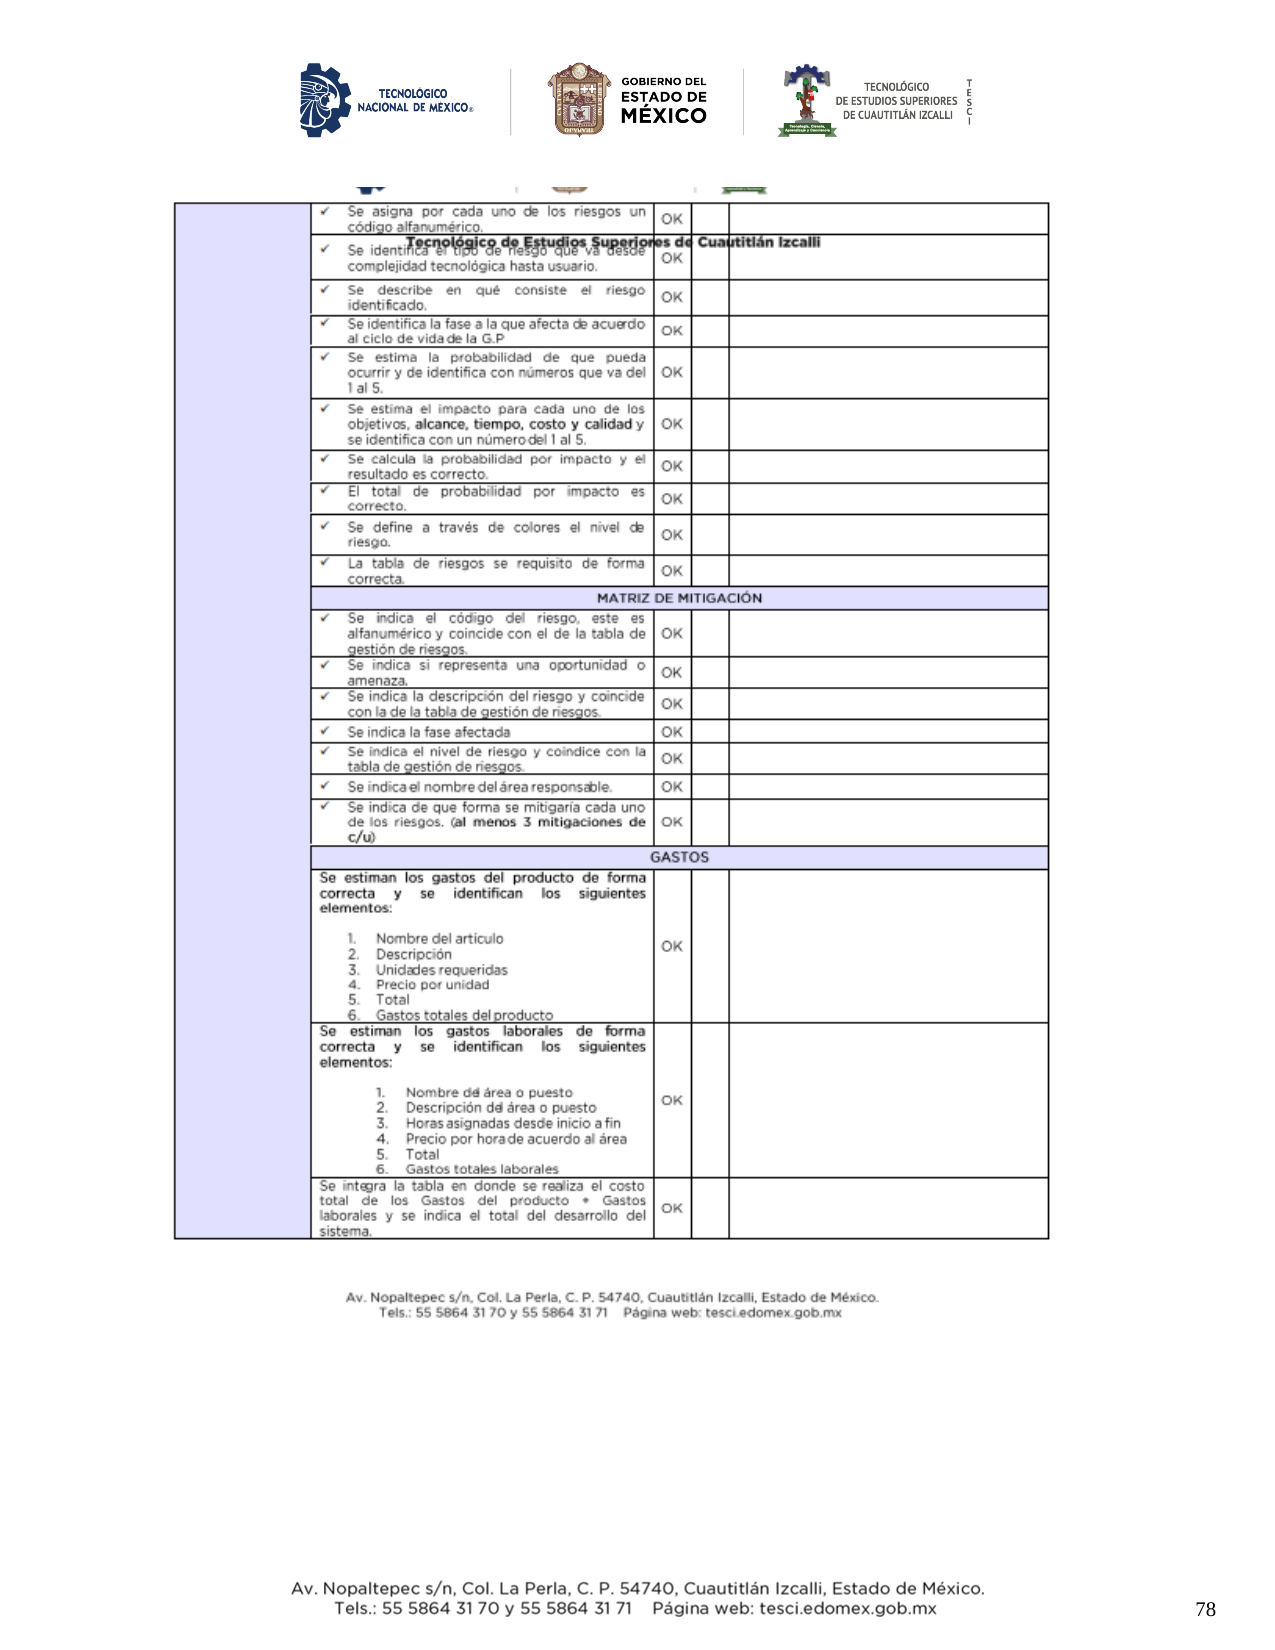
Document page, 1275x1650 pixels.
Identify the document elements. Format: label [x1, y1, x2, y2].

picture [0, 29, 1275, 1343]
picture [0, 1522, 1268, 1650]
